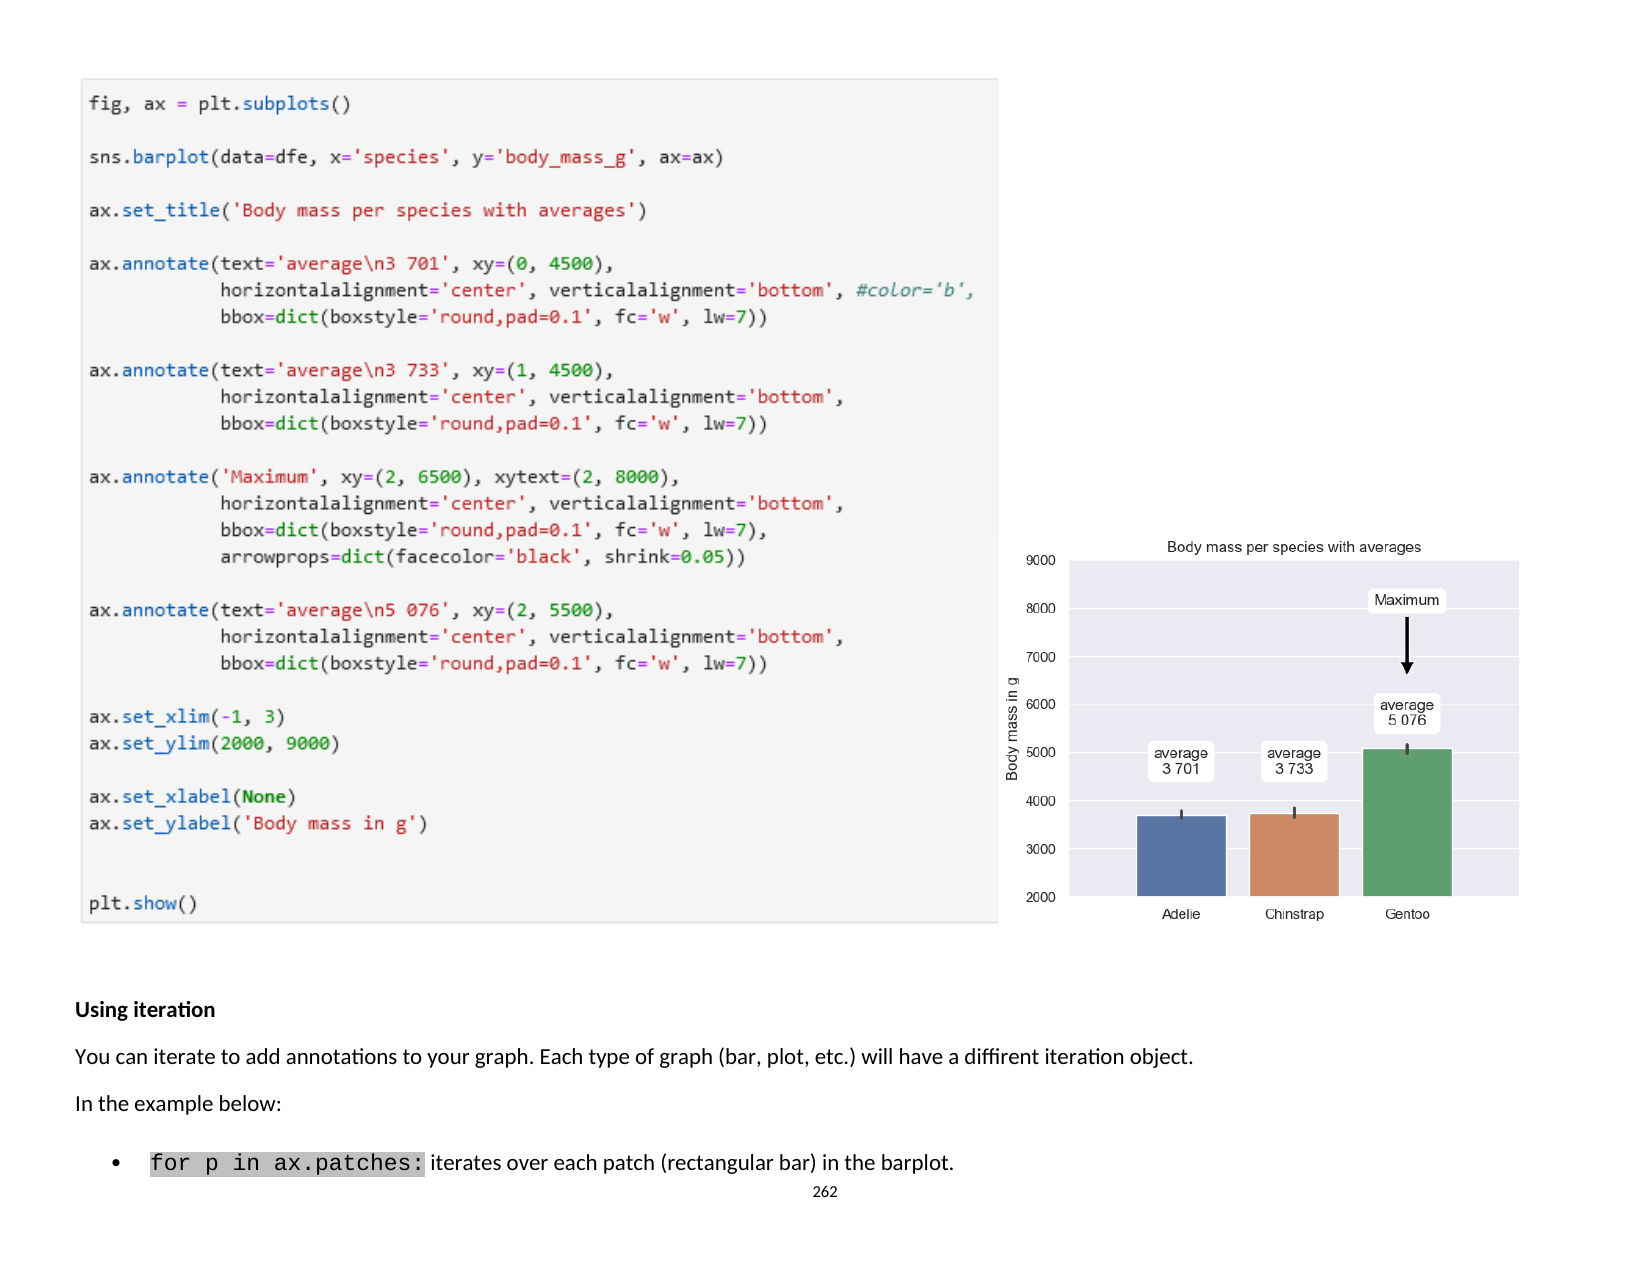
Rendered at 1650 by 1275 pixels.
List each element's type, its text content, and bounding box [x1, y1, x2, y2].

text Using iteration [75, 995, 1575, 1023]
text You can iterate to add annotations to your graph. Each type of graph (bar, plot, etc.) will have a diffirent iteration object. [75, 1042, 1575, 1070]
picture [75, 75, 1528, 930]
text In the example below: [75, 1089, 1575, 1117]
list for p in ax.patches: iterates over each patch (rectangular bar) in the barplot. [112, 1148, 1575, 1177]
